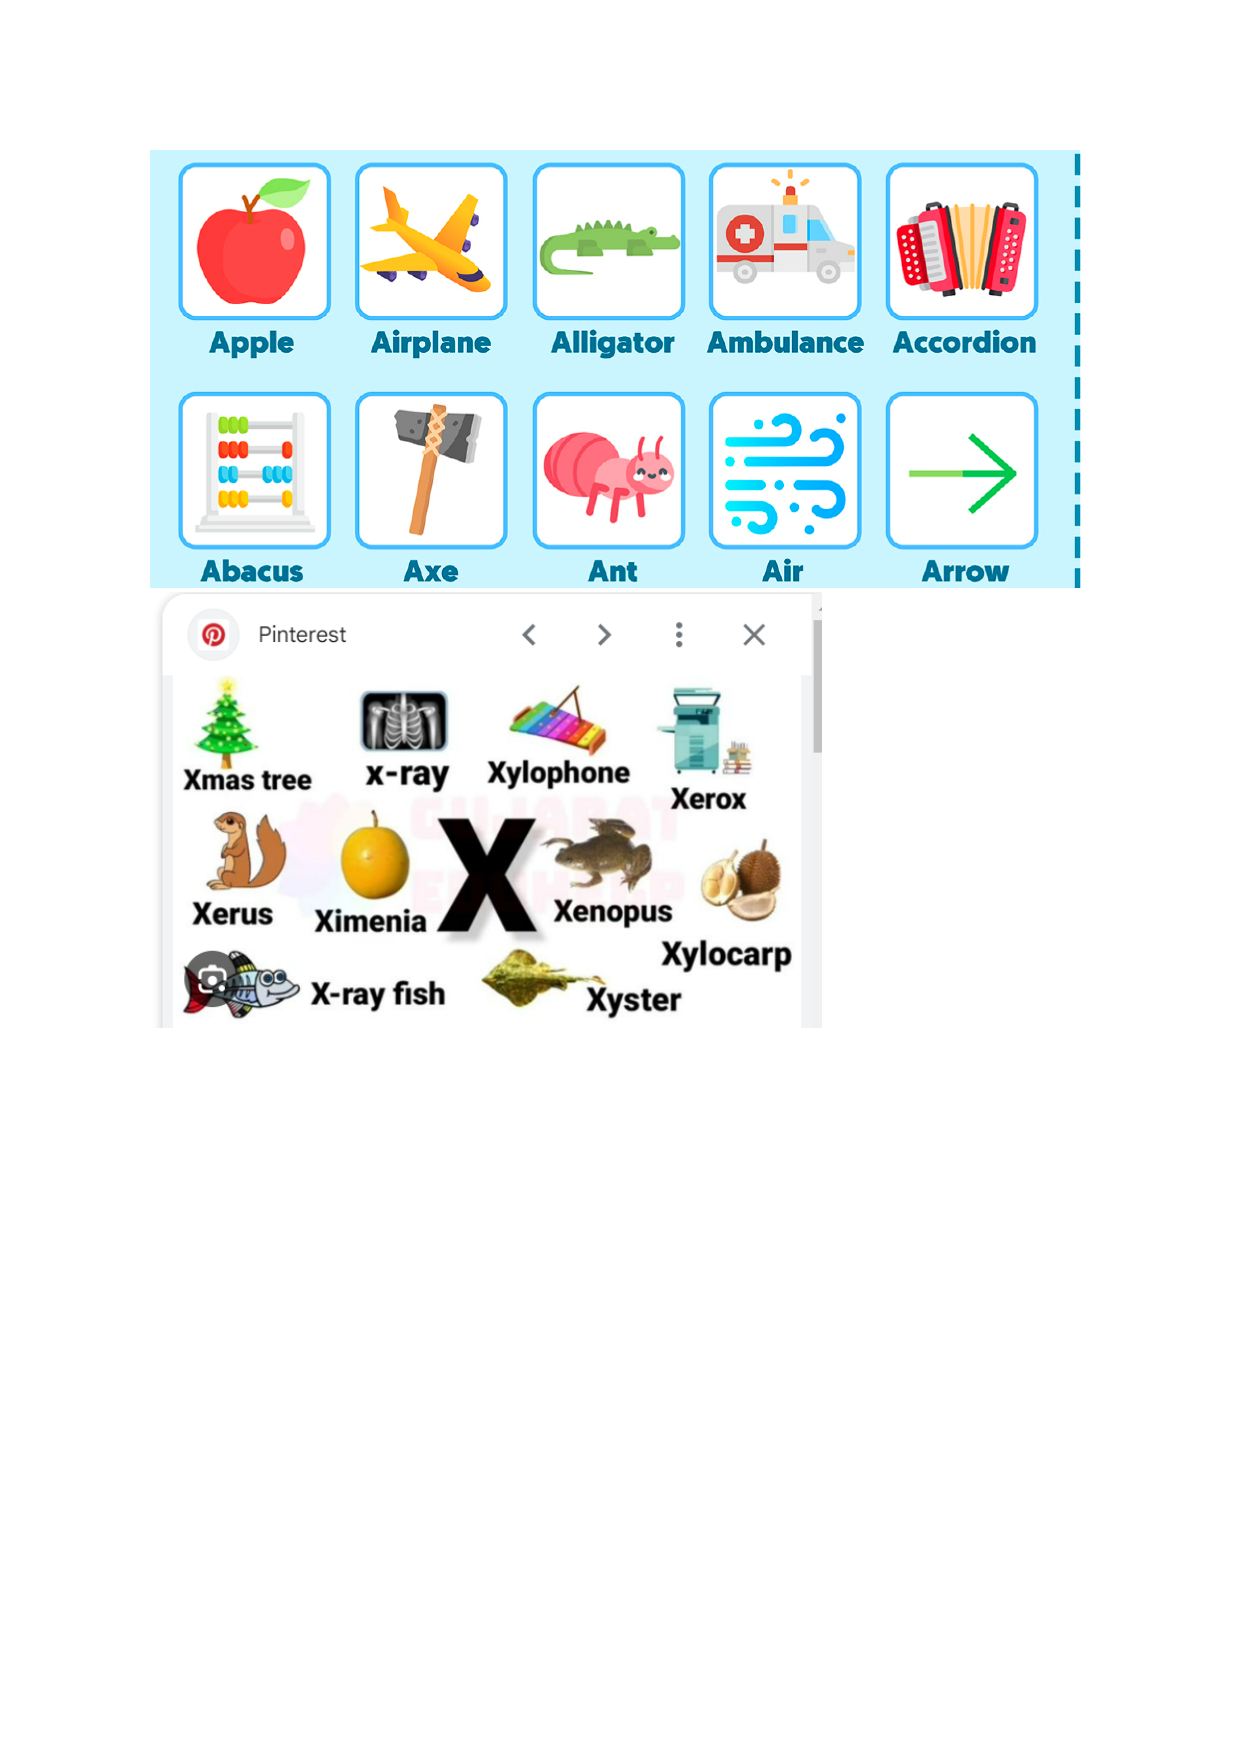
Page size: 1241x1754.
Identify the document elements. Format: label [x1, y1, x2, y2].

picture [150, 150, 1091, 588]
picture [150, 592, 822, 1028]
